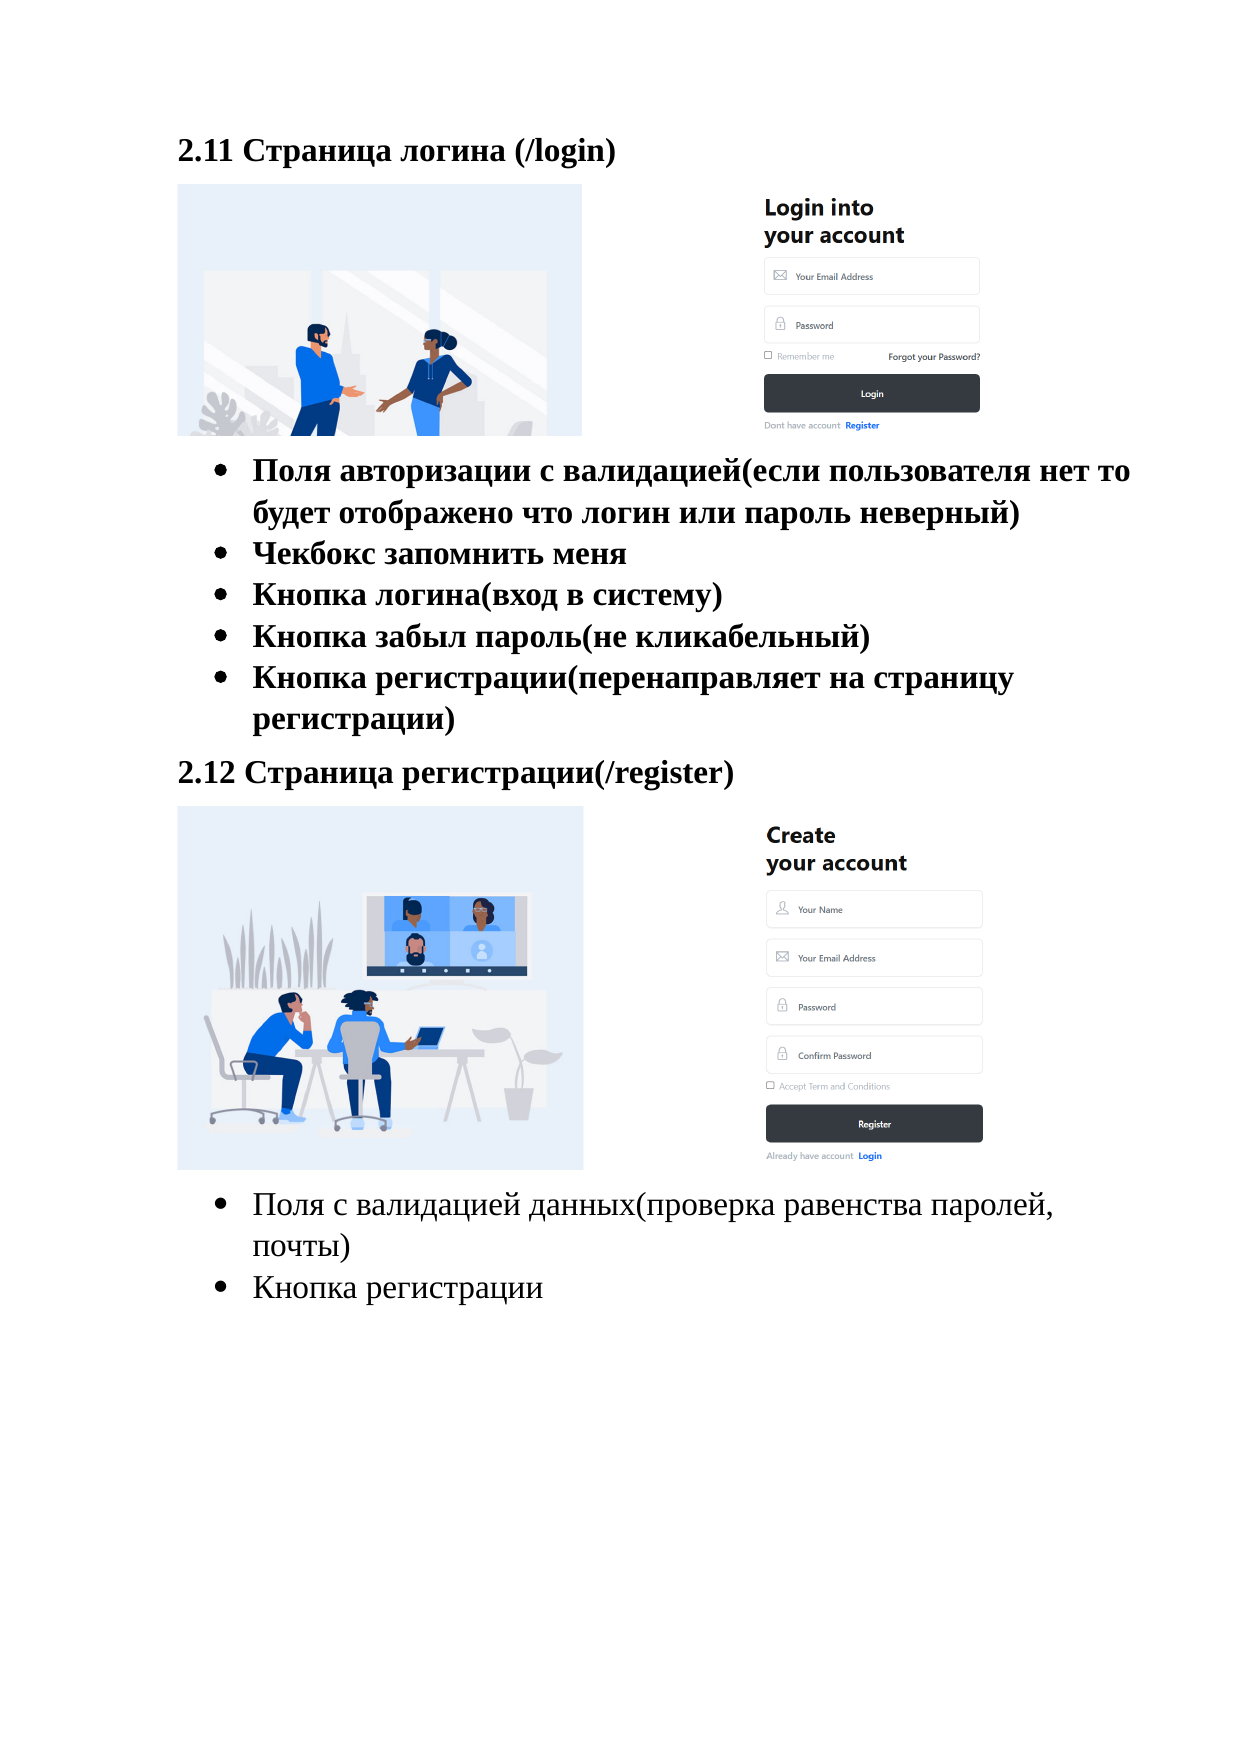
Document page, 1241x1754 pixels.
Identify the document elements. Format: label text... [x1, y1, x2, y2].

text 2.12 Страница регистрации(/register) [177, 752, 1152, 791]
list Поля авторизации с валидацией(если пользователя нет то будет отображено что логин или пароль неверный) [215, 451, 1152, 530]
list Кнопка регистрации(перенаправляет на страницу регистрации) [215, 657, 1152, 737]
picture [177, 184, 1152, 436]
text 2.11 Страница логина (/login) [177, 131, 1152, 169]
list Кнопка забыл пароль(не кликабельный) [215, 616, 1152, 654]
picture [177, 806, 1152, 1170]
list Кнопка регистрации [215, 1267, 1152, 1305]
list Кнопка логина(вход в систему) [215, 574, 1152, 613]
list Поля с валидацией данных(проверка равенства паролей, почты) [215, 1184, 1152, 1264]
list Чекбокс запомнить меня [215, 533, 1152, 572]
